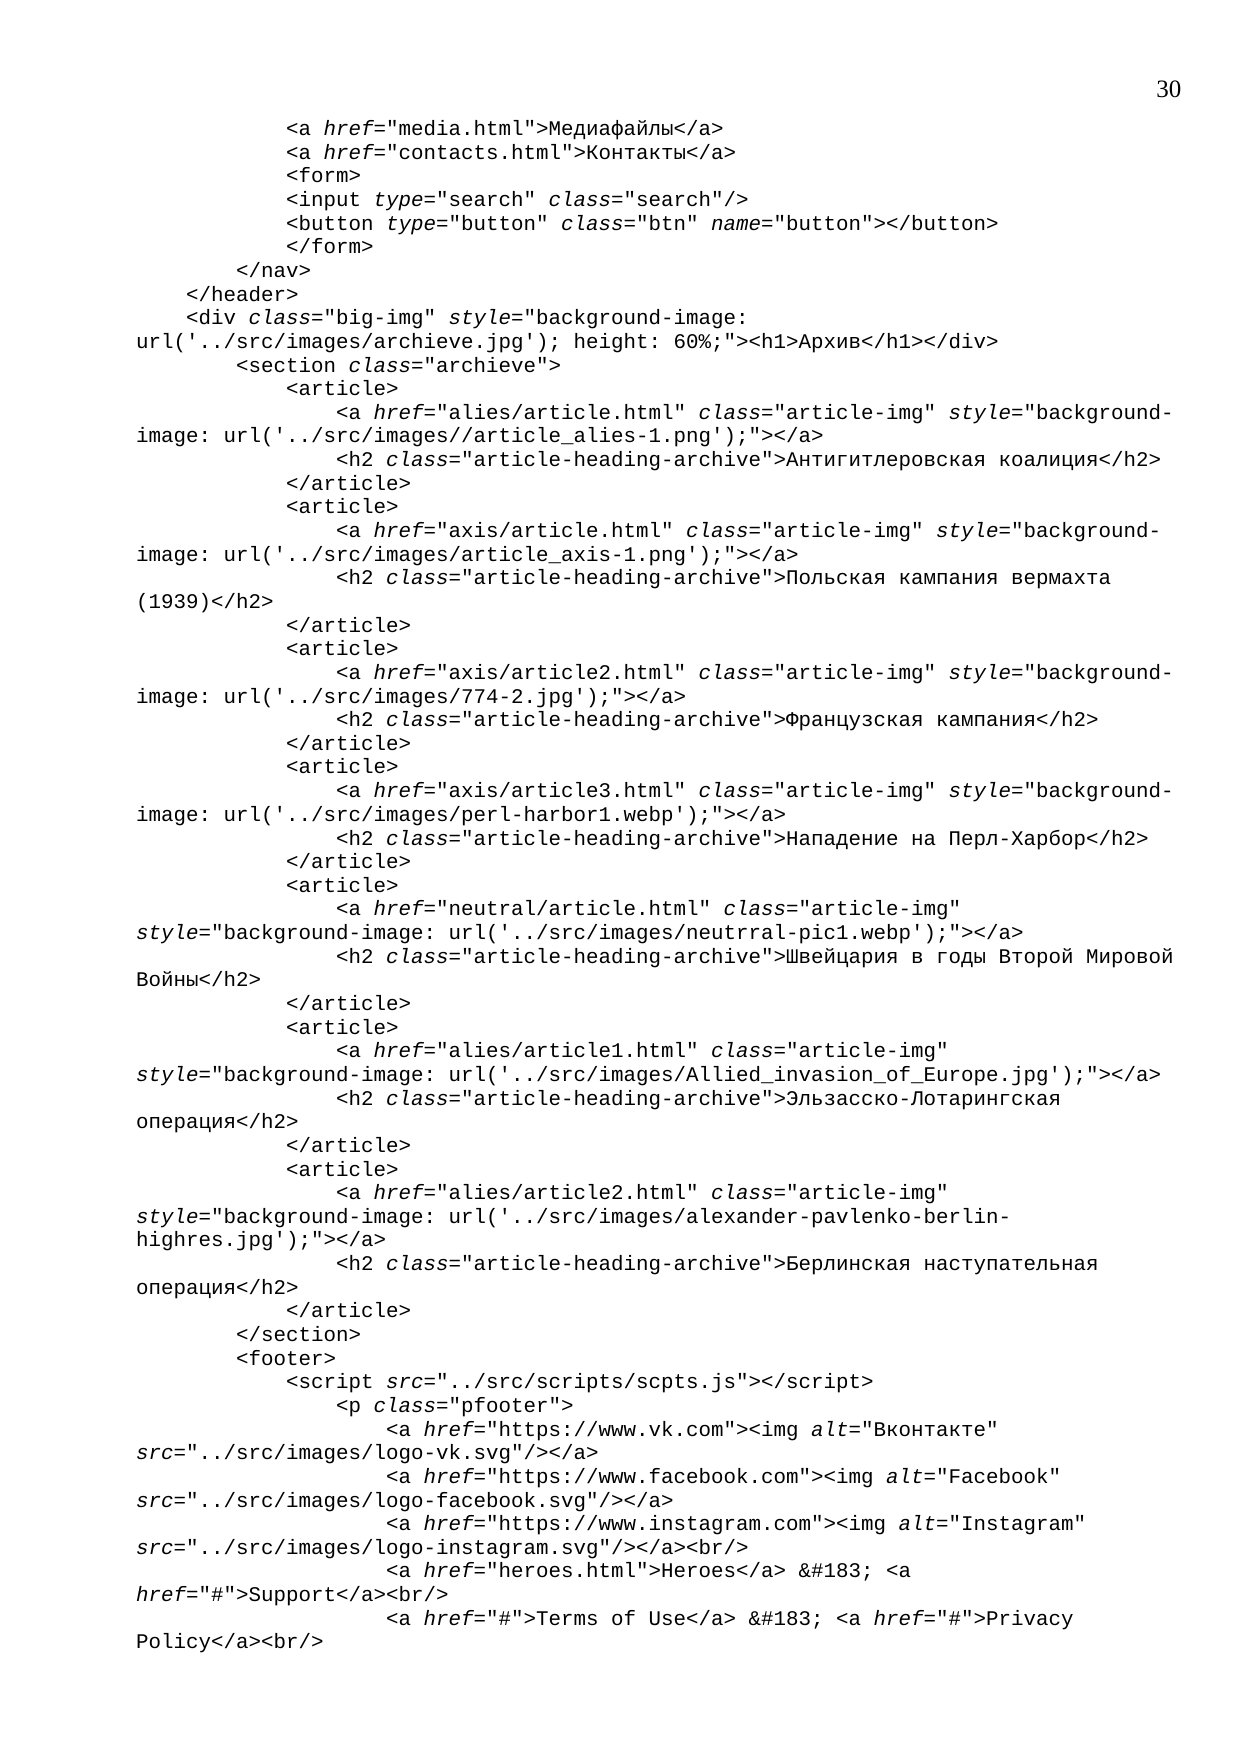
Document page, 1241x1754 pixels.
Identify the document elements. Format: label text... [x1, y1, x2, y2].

text <footer> [136, 1348, 1181, 1371]
text <h2 class="article-heading-archive">Польская кампания вермахта (1939)</h2> [136, 567, 1181, 615]
text <input type="search" class="search"/> [136, 189, 1181, 213]
text <a href="alies/article.html" class="article-img" style="background-image: url('../src/images//article_alies-1.png');"></a> [136, 402, 1181, 449]
text </article> [136, 733, 1181, 757]
text <article> [136, 1158, 1181, 1182]
text <a href="alies/article2.html" class="article-img" style="background-image: url('../src/images/alexander-pavlenko-berlin-highres.jpg');"></a> [136, 1182, 1181, 1253]
text <a href="axis/article2.html" class="article-img" style="background-image: url('../src/images/774-2.jpg');"></a> [136, 662, 1181, 709]
text <a href="axis/article3.html" class="article-img" style="background-image: url('../src/images/perl-harbor1.webp');"></a> [136, 780, 1181, 827]
text <a href="https://www.facebook.com"><img alt="Facebook" src="../src/images/logo-facebook.svg"/></a> [136, 1466, 1181, 1513]
text </header> [136, 284, 1181, 307]
text <article> [136, 1017, 1181, 1040]
text <button type="button" class="btn" name="button"></button> [136, 213, 1181, 236]
text <a href="https://www.instagram.com"><img alt="Instagram" src="../src/images/logo-instagram.svg"/></a><br/> [136, 1513, 1181, 1561]
text </article> [136, 1300, 1181, 1324]
text <a href="https://www.vk.com"><img alt="Вконтакте" src="../src/images/logo-vk.svg"/></a> [136, 1419, 1181, 1466]
text <a href="heroes.html">Heroes</a> &#183; <a href="#">Support</a><br/> [136, 1561, 1181, 1608]
text <section class="archieve"> [136, 354, 1181, 378]
text <h2 class="article-heading-archive">Эльзасско-Лотарингская операция</h2> [136, 1088, 1181, 1135]
text <form> [136, 165, 1181, 189]
text <article> [136, 638, 1181, 662]
text </nav> [136, 260, 1181, 284]
text <article> [136, 757, 1181, 780]
text <a href="axis/article.html" class="article-img" style="background-image: url('../src/images/article_axis-1.png');"></a> [136, 520, 1181, 567]
text <h2 class="article-heading-archive">Нападение на Перл-Харбор</h2> [136, 827, 1181, 851]
text </form> [136, 236, 1181, 260]
text </article> [136, 1135, 1181, 1158]
text <a href="alies/article1.html" class="article-img" style="background-image: url('../src/images/Allied_invasion_of_Europe.jpg');"></a> [136, 1040, 1181, 1088]
text </article> [136, 851, 1181, 875]
text <a href="neutral/article.html" class="article-img" style="background-image: url('../src/images/neutrral-pic1.webp');"></a> [136, 898, 1181, 946]
text <p class="pfooter"> [136, 1395, 1181, 1419]
text <a href="#">Terms of Use</a> &#183; <a href="#">Privacy Policy</a><br/> [136, 1608, 1181, 1655]
text </article> [136, 993, 1181, 1017]
text <div class="big-img" style="background-image: url('../src/images/archieve.jpg'); height: 60%;"><h1>Архив</h1></div> [136, 307, 1181, 354]
text <h2 class="article-heading-archive">Берлинская наступательная операция</h2> [136, 1253, 1181, 1300]
text <a href="media.html">Медиафайлы</a> [136, 118, 1181, 142]
text <article> [136, 496, 1181, 520]
text <article> [136, 378, 1181, 402]
text </article> [136, 615, 1181, 638]
text <script src="../src/scripts/scpts.js"></script> [136, 1371, 1181, 1395]
text <h2 class="article-heading-archive">Швейцария в годы Второй Мировой Войны</h2> [136, 946, 1181, 993]
text </section> [136, 1324, 1181, 1348]
text <a href="contacts.html">Контакты</a> [136, 142, 1181, 165]
text <article> [136, 875, 1181, 898]
text </article> [136, 473, 1181, 496]
text <h2 class="article-heading-archive">Антигитлеровская коалиция</h2> [136, 449, 1181, 473]
text <h2 class="article-heading-archive">Французская кампания</h2> [136, 709, 1181, 733]
